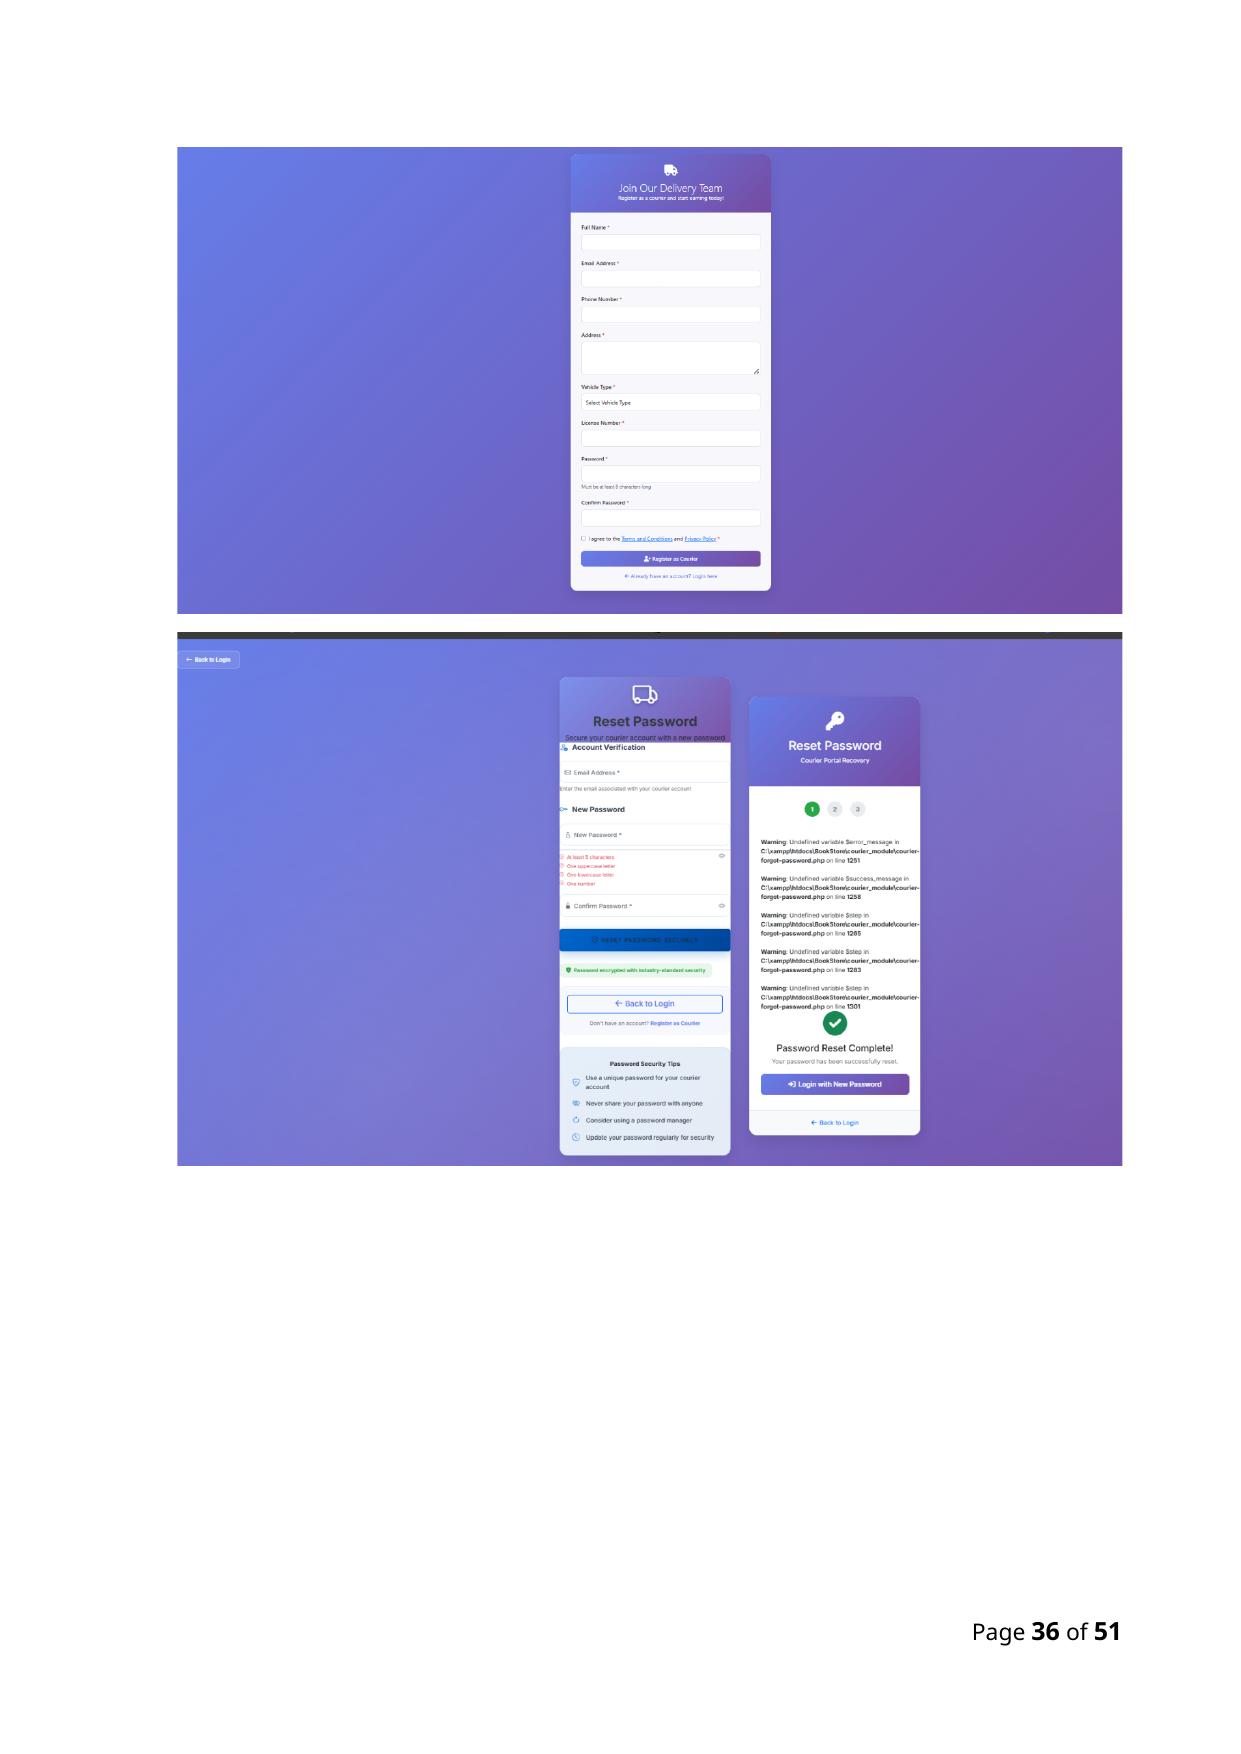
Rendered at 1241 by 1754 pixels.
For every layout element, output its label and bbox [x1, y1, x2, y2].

picture [177, 632, 1123, 1166]
picture [177, 147, 1123, 614]
